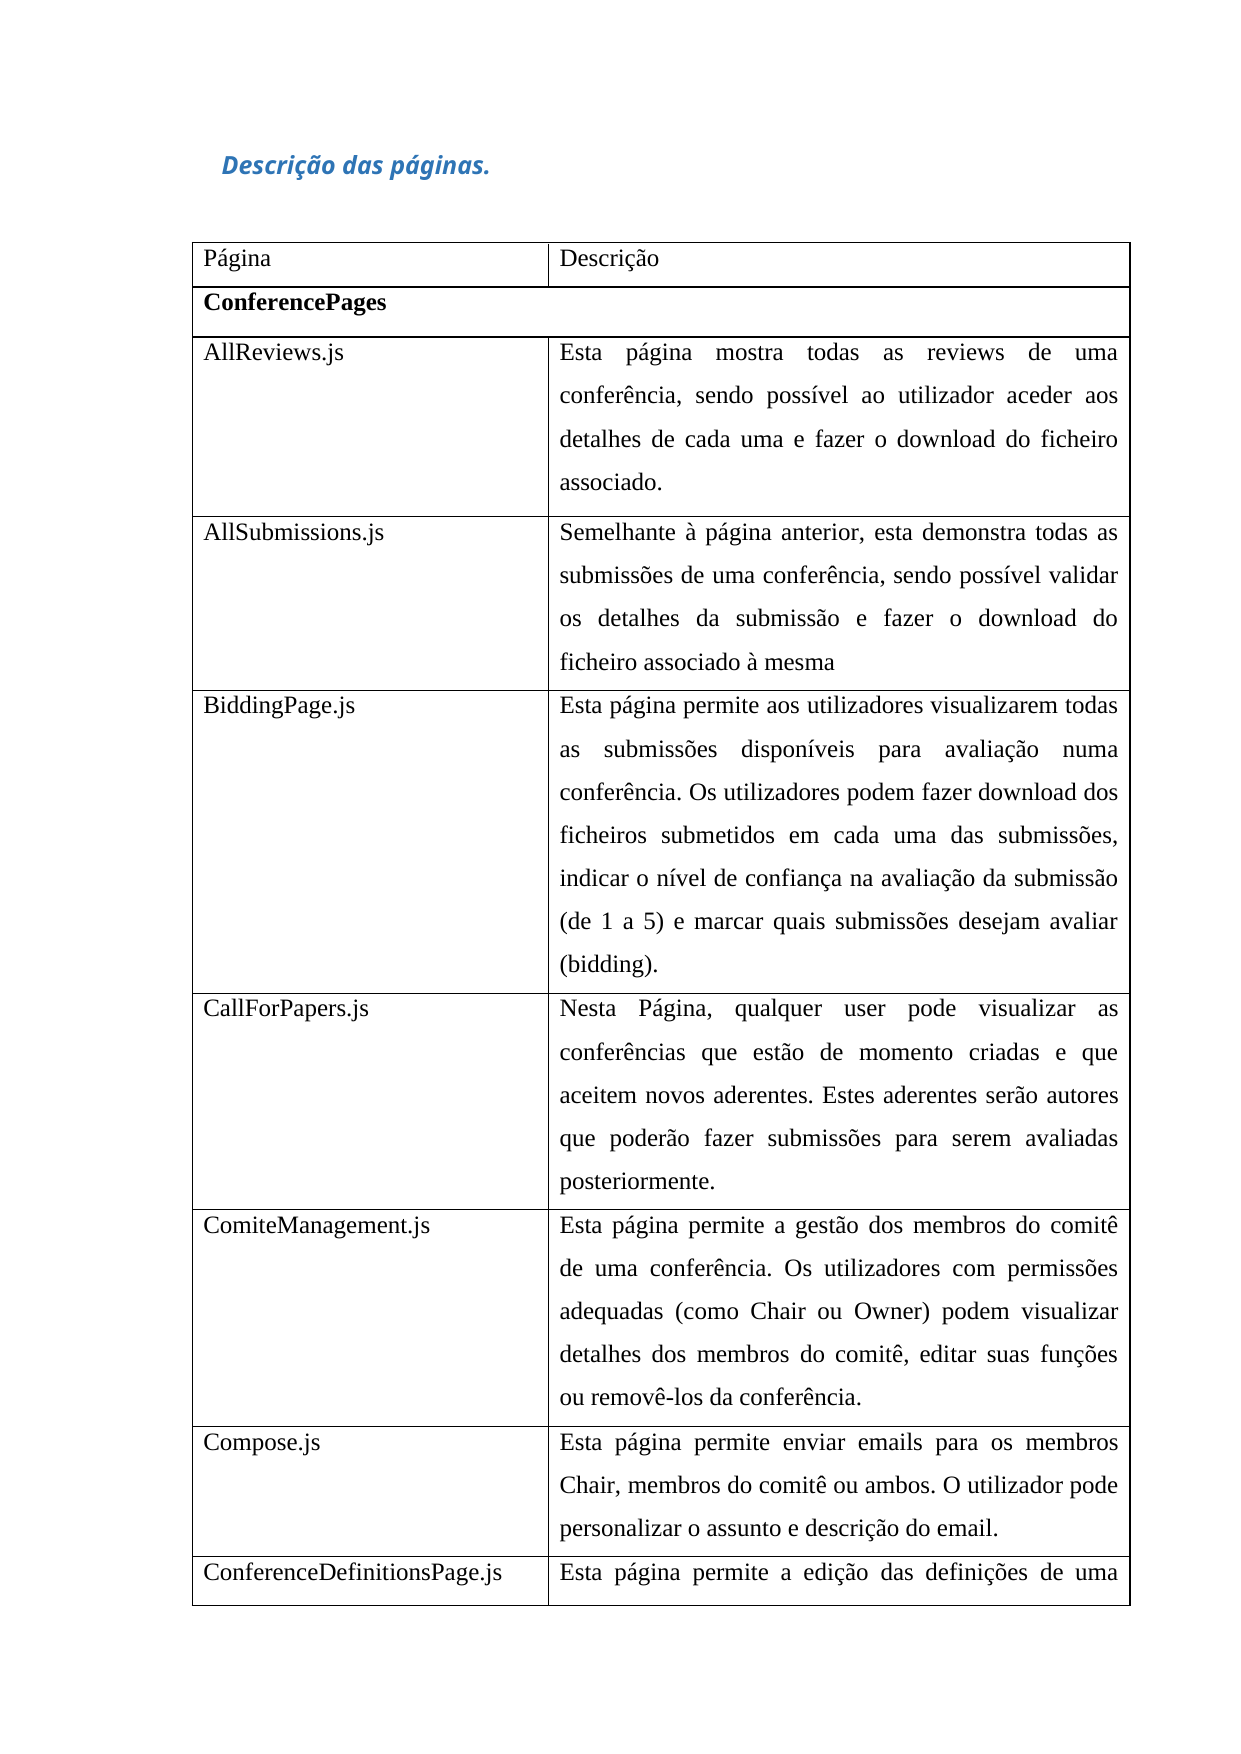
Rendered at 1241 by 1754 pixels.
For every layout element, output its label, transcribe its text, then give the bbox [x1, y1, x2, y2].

table_header Página [193, 243, 548, 286]
table_cell ConferencePages [193, 288, 1129, 336]
table_cell Nesta Página, qualquer user pode visualizar as conferências que estão de momento criadas e que aceitem novos aderentes. Estes aderentes serão autores que poderão fazer submissões para serem avaliadas posteriormente. [549, 994, 1129, 1209]
table_cell Compose.js [193, 1427, 548, 1556]
subtitle Descrição das páginas. [221, 148, 1092, 182]
table_cell CallForPapers.js [193, 994, 548, 1209]
table_cell Esta página mostra todas as reviews de uma conferência, sendo possível ao utilizador aceder aos detalhes de cada uma e fazer o download do ficheiro associado. [549, 338, 1129, 516]
table_cell BiddingPage.js [193, 691, 548, 992]
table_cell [549, 1557, 1129, 1605]
table_cell AllReviews.js [193, 338, 548, 516]
table_cell Esta página permite enviar emails para os membros Chair, membros do comitê ou ambos. O utilizador pode personalizar o assunto e descrição do email. [549, 1427, 1129, 1556]
table_cell Esta página permite a gestão dos membros do comitê de uma conferência. Os utilizadores com permissões adequadas (como Chair ou Owner) podem visualizar detalhes dos membros do comitê, editar suas funções ou removê-los da conferência. [549, 1210, 1129, 1426]
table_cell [193, 1557, 548, 1605]
table_cell Semelhante à página anterior, esta demonstra todas as submissões de uma conferência, sendo possível validar os detalhes da submissão e fazer o download do ficheiro associado à mesma [549, 517, 1129, 689]
table_cell ComiteManagement.js [193, 1210, 548, 1426]
table_cell Esta página permite aos utilizadores visualizarem todas as submissões disponíveis para avaliação numa conferência. Os utilizadores podem fazer download dos ficheiros submetidos em cada uma das submissões, indicar o nível de confiança na avaliação da submissão (de 1 a 5) e marcar quais submissões desejam avaliar (bidding). [549, 691, 1129, 992]
table_header Descrição [549, 243, 1129, 286]
table_cell AllSubmissions.js [193, 517, 548, 689]
